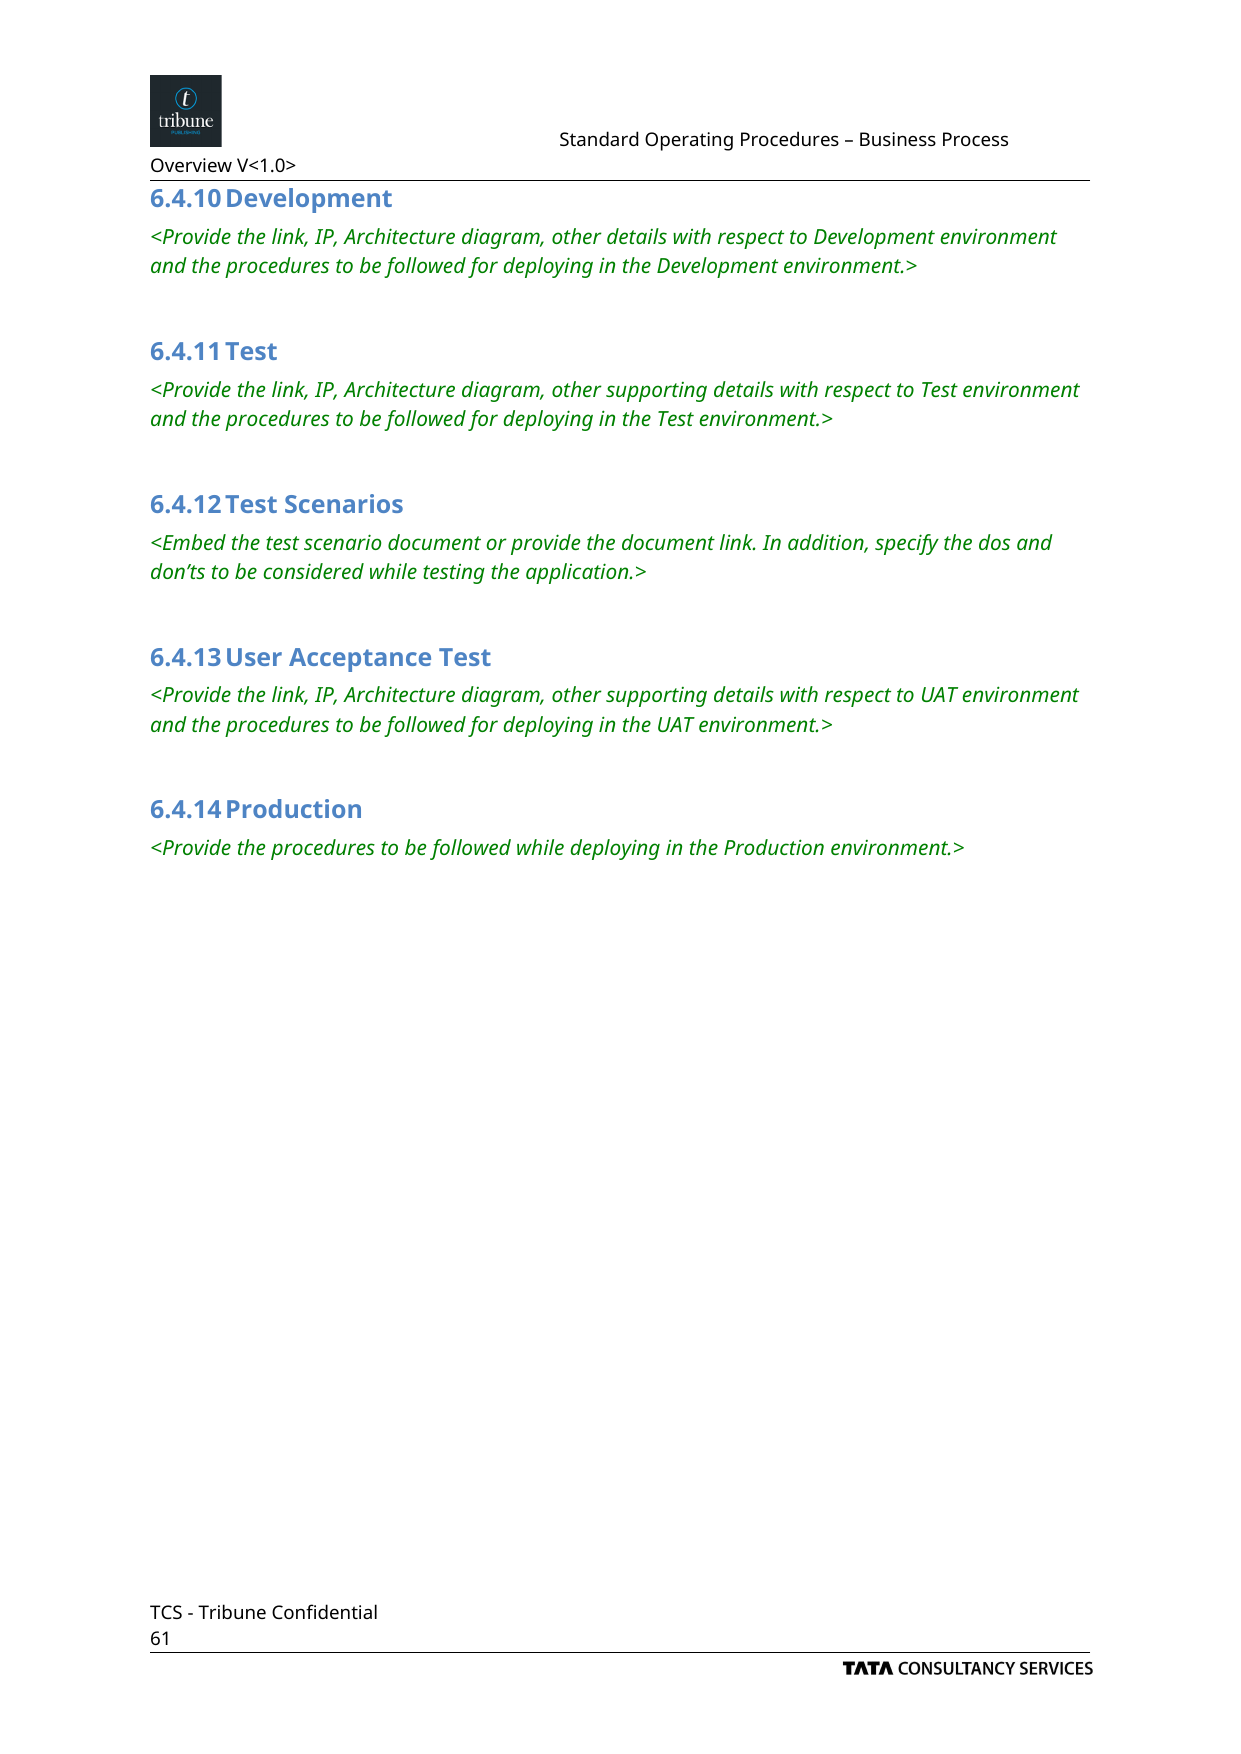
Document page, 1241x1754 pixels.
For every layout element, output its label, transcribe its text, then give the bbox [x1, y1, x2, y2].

picture [842, 1661, 1093, 1675]
text Production [150, 792, 1090, 826]
text Development [150, 181, 1090, 215]
text User Acceptance Test [150, 639, 1090, 673]
text Test Scenarios [150, 486, 1090, 521]
text <Provide the link, IP, Architecture diagram, other details with respect to Development environment and the procedures to be followed for deploying in the Development environment.> [150, 221, 1090, 279]
text <Provide the procedures to be followed while deploying in the Production environment.> [150, 832, 1090, 862]
text Test [150, 334, 1090, 368]
text <Provide the link, IP, Architecture diagram, other supporting details with respect to UAT environment and the procedures to be followed for deploying in the UAT environment.> [150, 679, 1090, 738]
picture [150, 75, 222, 147]
text <Embed the test scenario document or provide the document link. In addition, specify the dos and don’ts to be considered while testing the application.> [150, 527, 1090, 585]
text <Provide the link, IP, Architecture diagram, other supporting details with respect to Test environment and the procedures to be followed for deploying in the Test environment.> [150, 374, 1090, 432]
